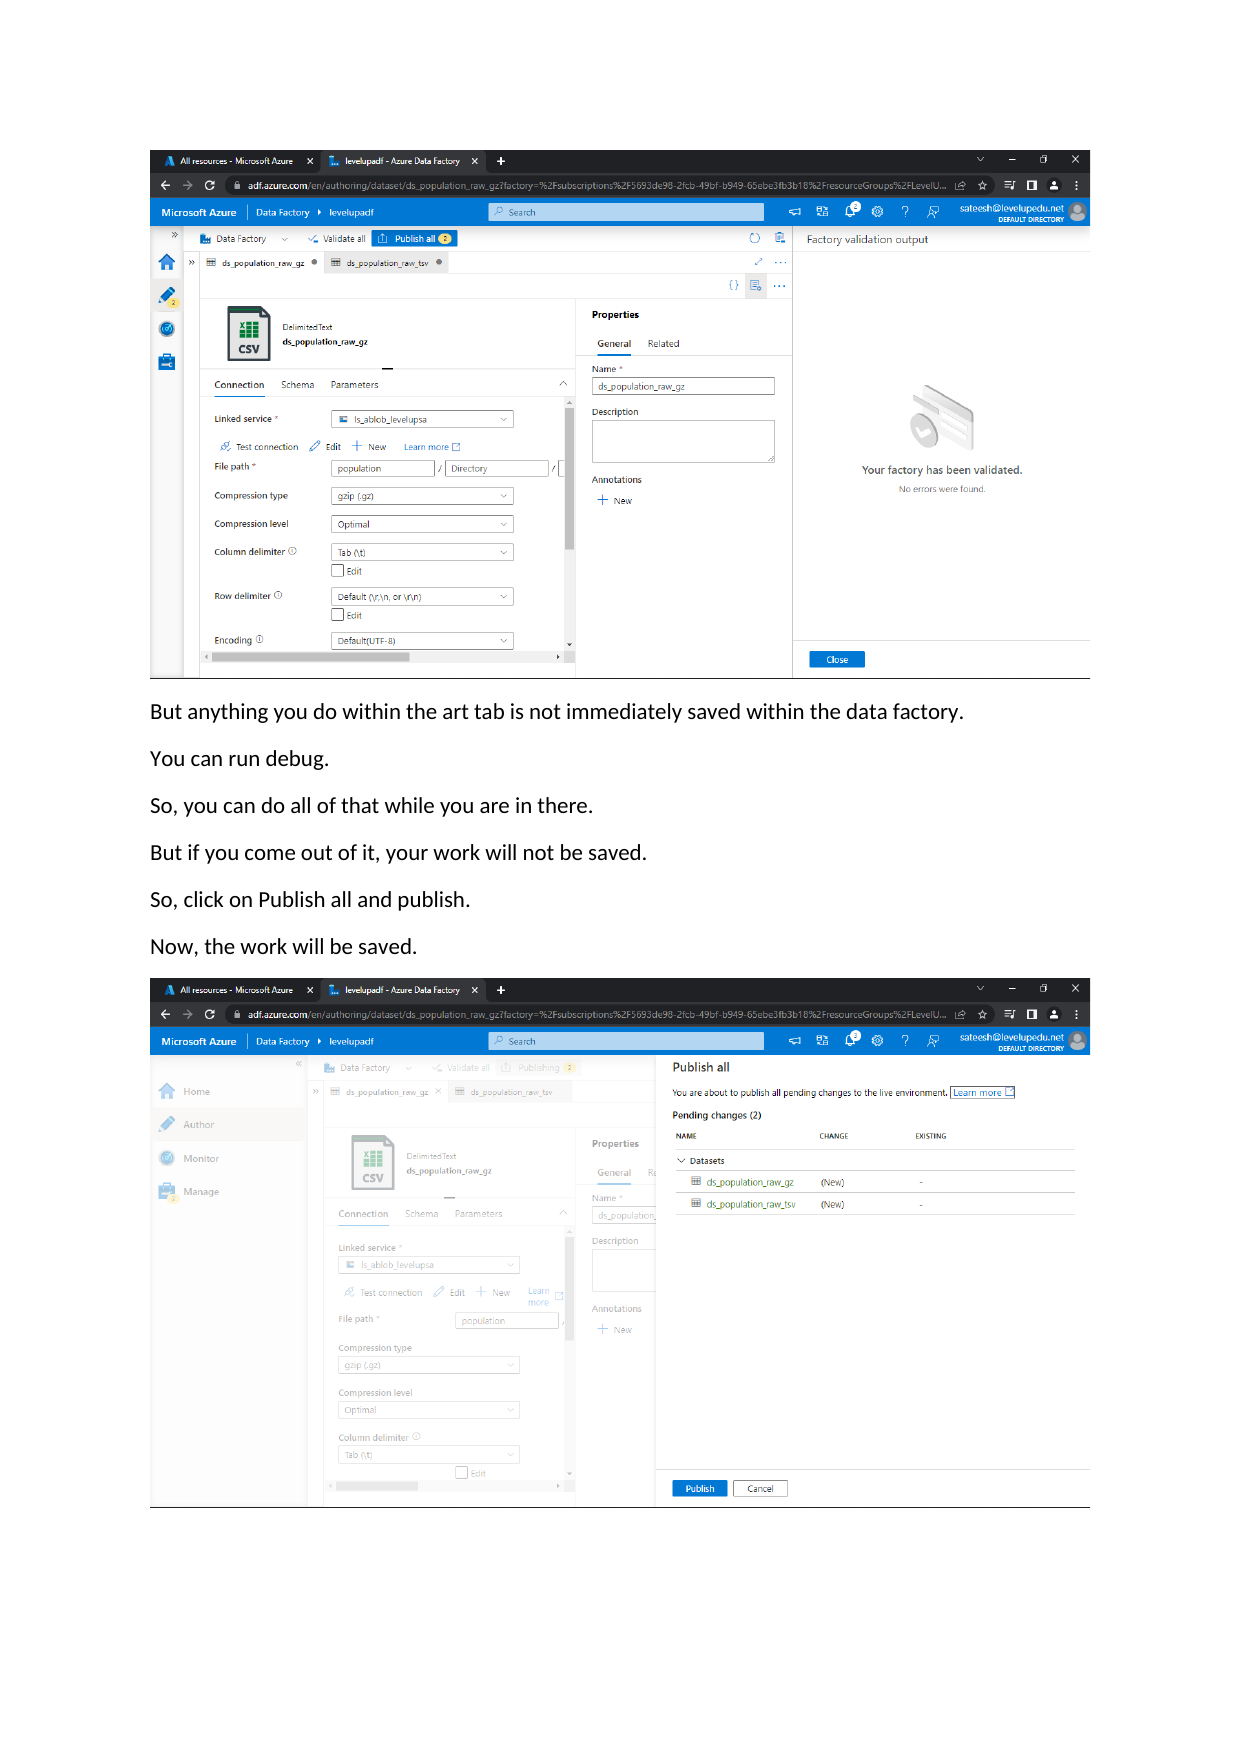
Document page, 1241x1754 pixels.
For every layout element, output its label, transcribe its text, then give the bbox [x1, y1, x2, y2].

text Now, the work will be saved. [150, 932, 1090, 960]
text You can run debug. [150, 744, 1090, 772]
text So, you can do all of that while you are in there. [150, 791, 1090, 819]
text So, click on Publish all and publish. [150, 885, 1090, 913]
picture [150, 150, 1091, 679]
text But anything you do within the art tab is not immediately saved within the data factory. [150, 697, 1090, 726]
picture [150, 978, 1091, 1508]
text But if you come out of it, your work will not be saved. [150, 838, 1090, 866]
